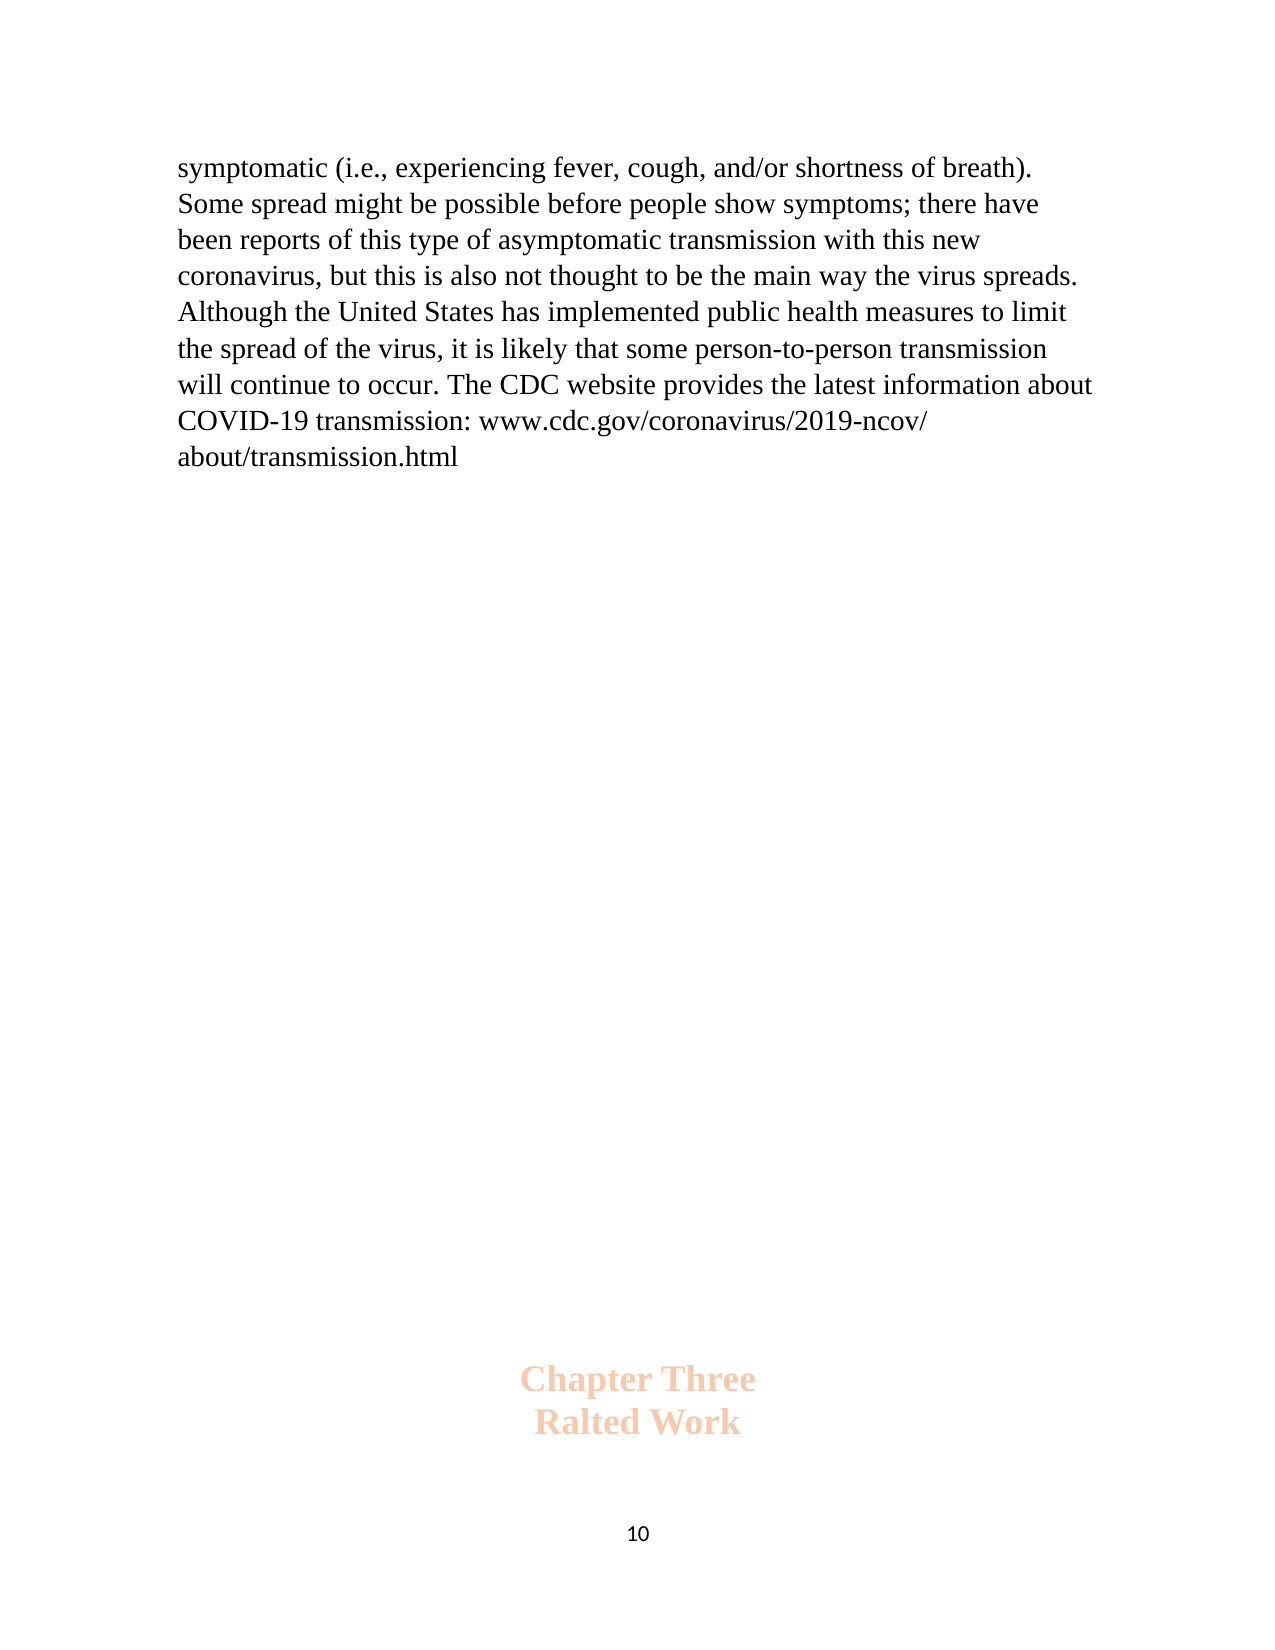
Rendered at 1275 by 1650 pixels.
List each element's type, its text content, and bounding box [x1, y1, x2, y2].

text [177, 150, 1098, 473]
title Ralted Work [177, 1400, 1098, 1443]
title Chapter Three [177, 1357, 1098, 1400]
